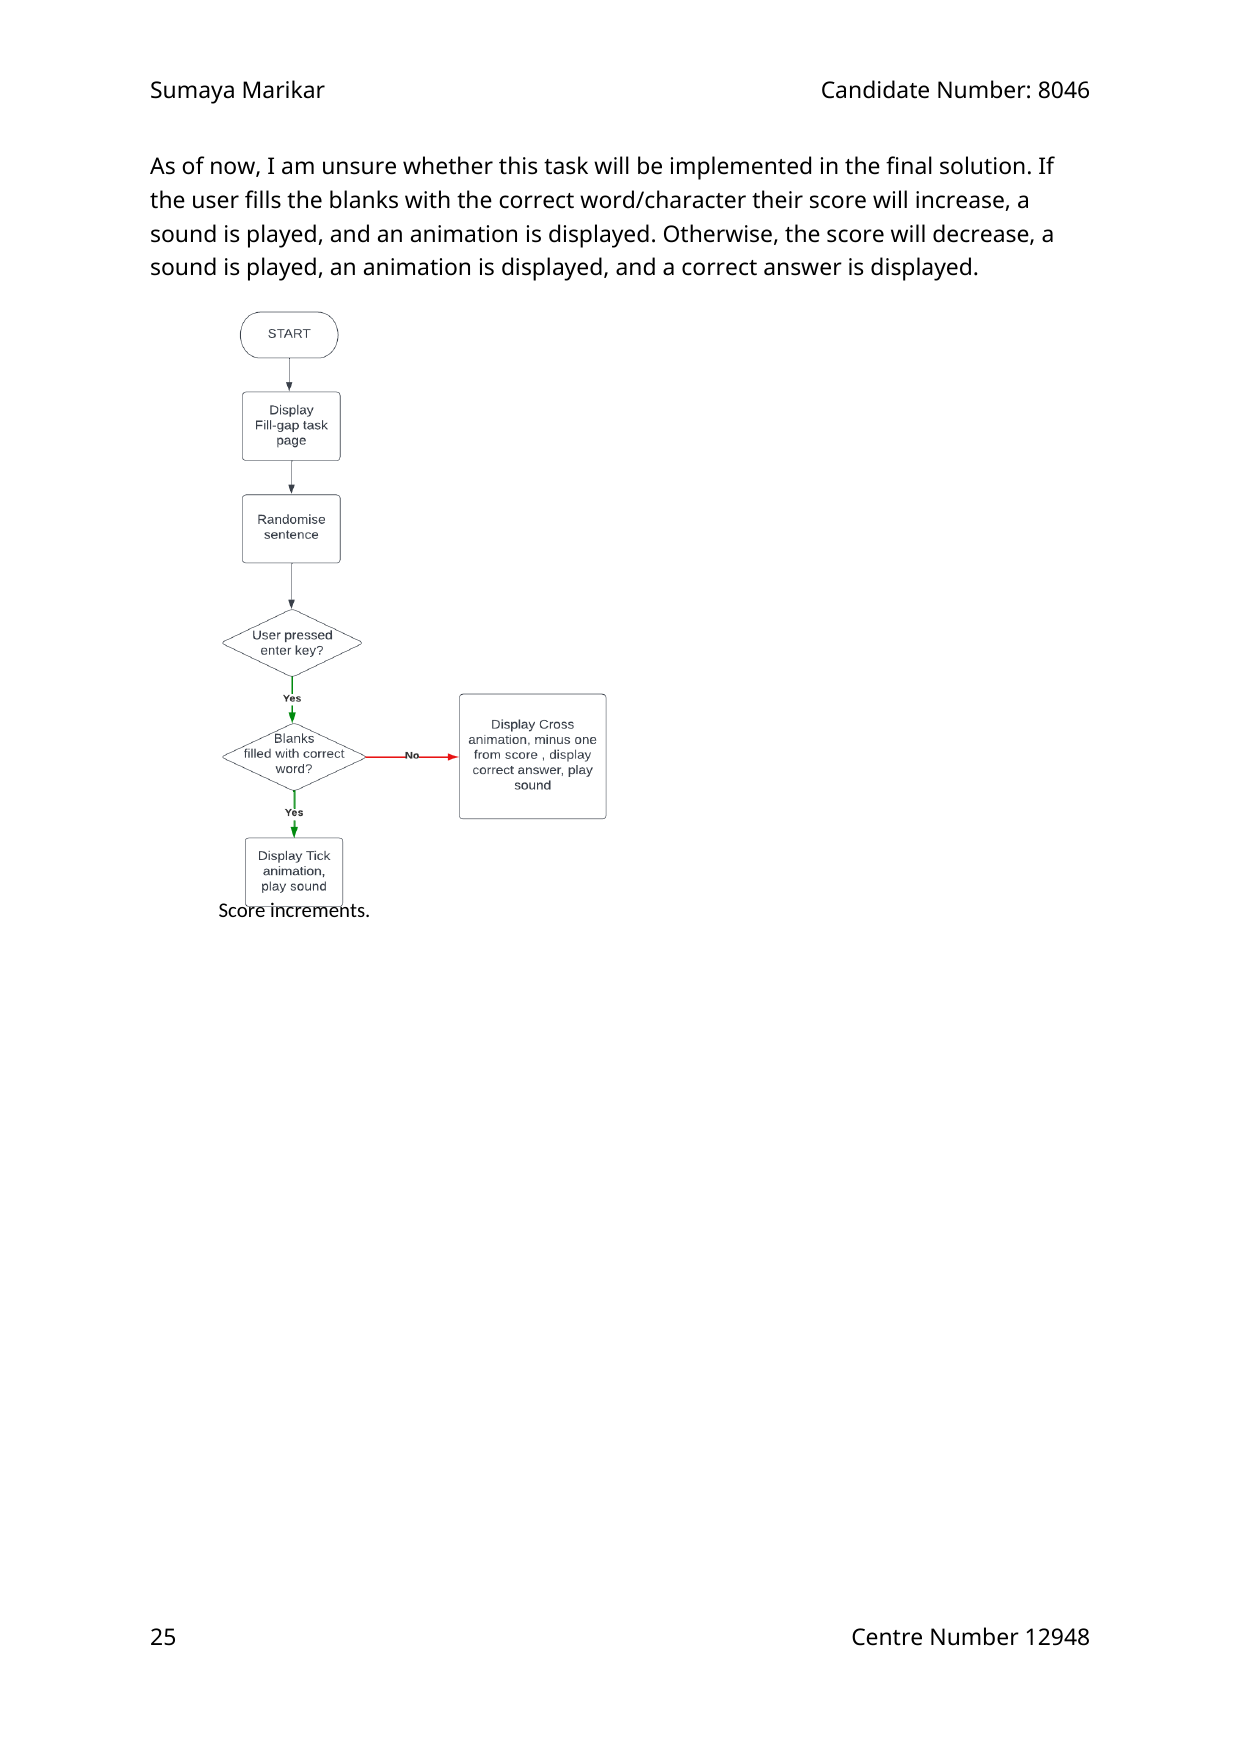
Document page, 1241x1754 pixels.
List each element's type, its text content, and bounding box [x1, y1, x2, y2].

text As of now, I am unsure whether this task will be implemented in the final solution. If the user fills the blanks with the correct word/character their score will increase, a sound is played, and an animation is displayed. Otherwise, the score will decrease, a sound is played, an animation is displayed, and a correct answer is displayed. [150, 150, 1090, 282]
picture [150, 301, 707, 914]
